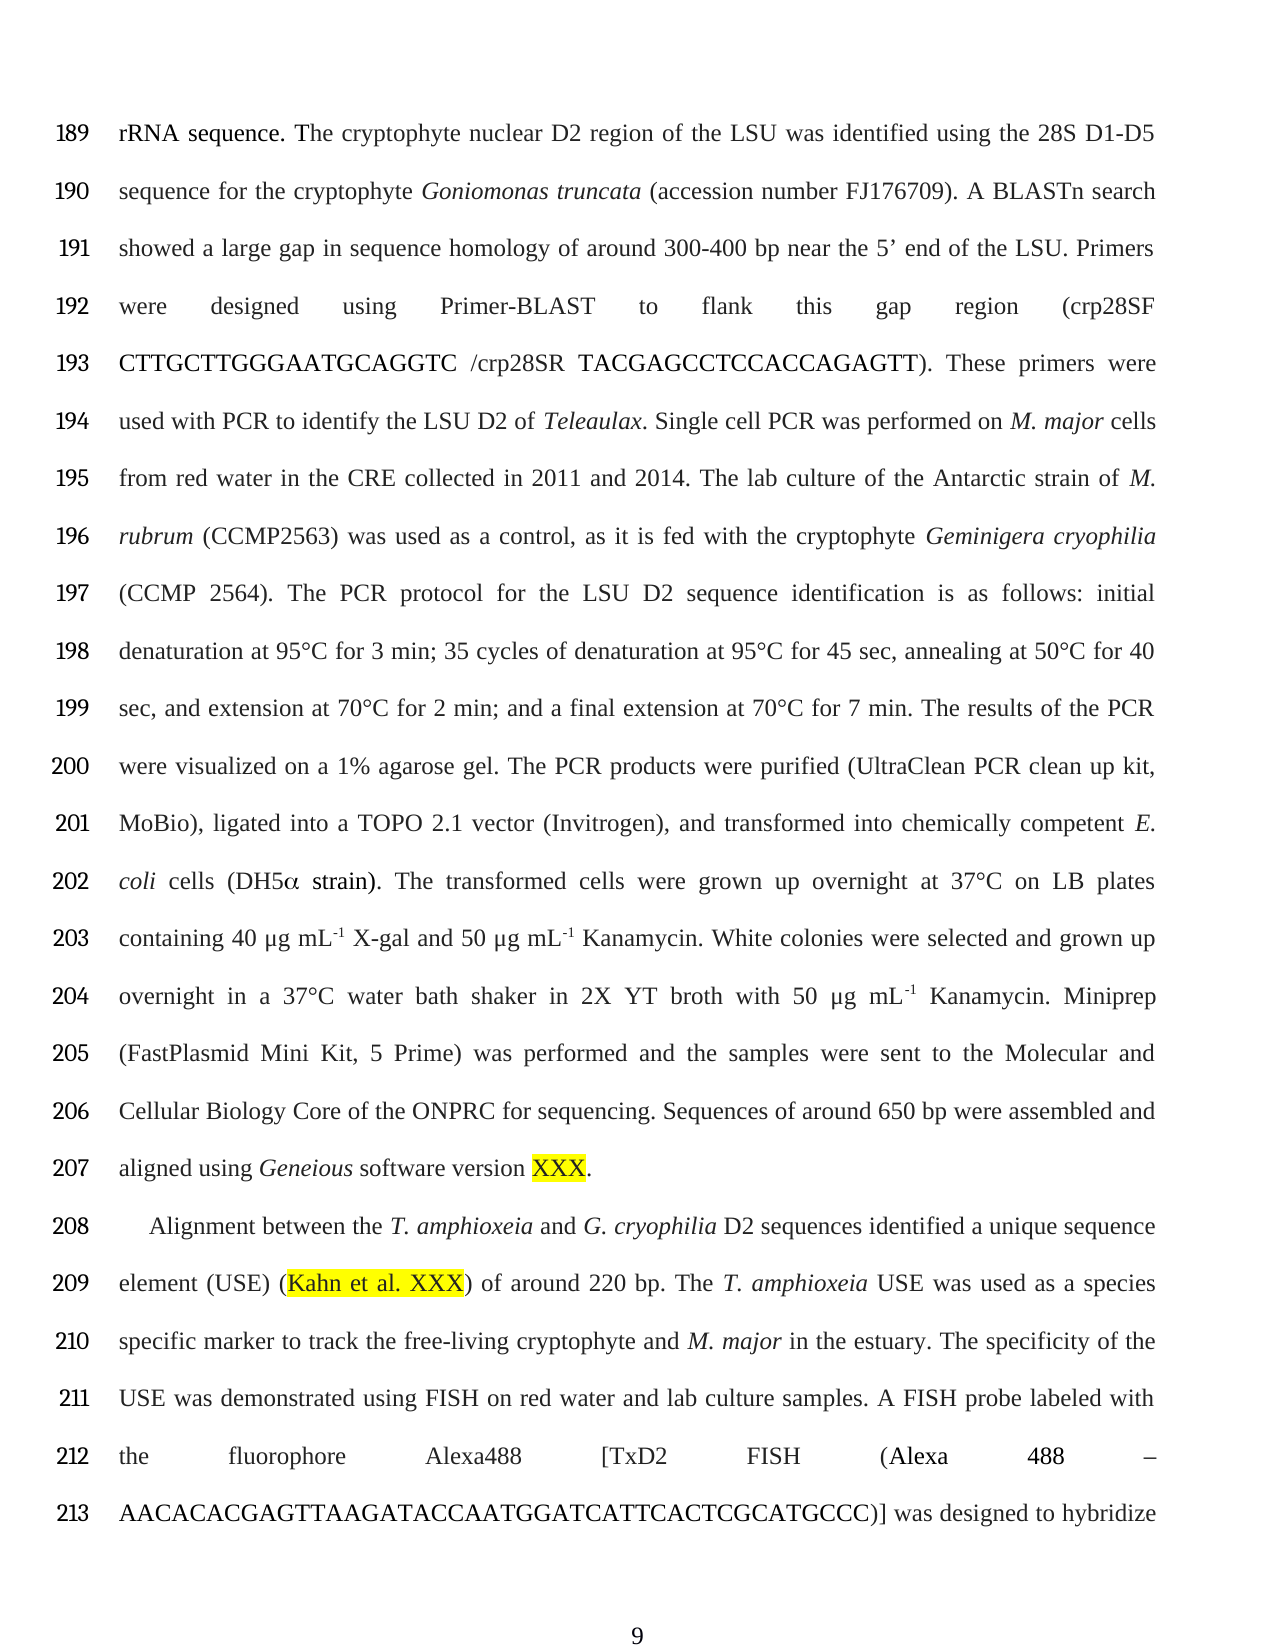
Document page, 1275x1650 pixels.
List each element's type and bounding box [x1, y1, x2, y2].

text [118, 118, 1156, 1182]
text [118, 1211, 1156, 1527]
